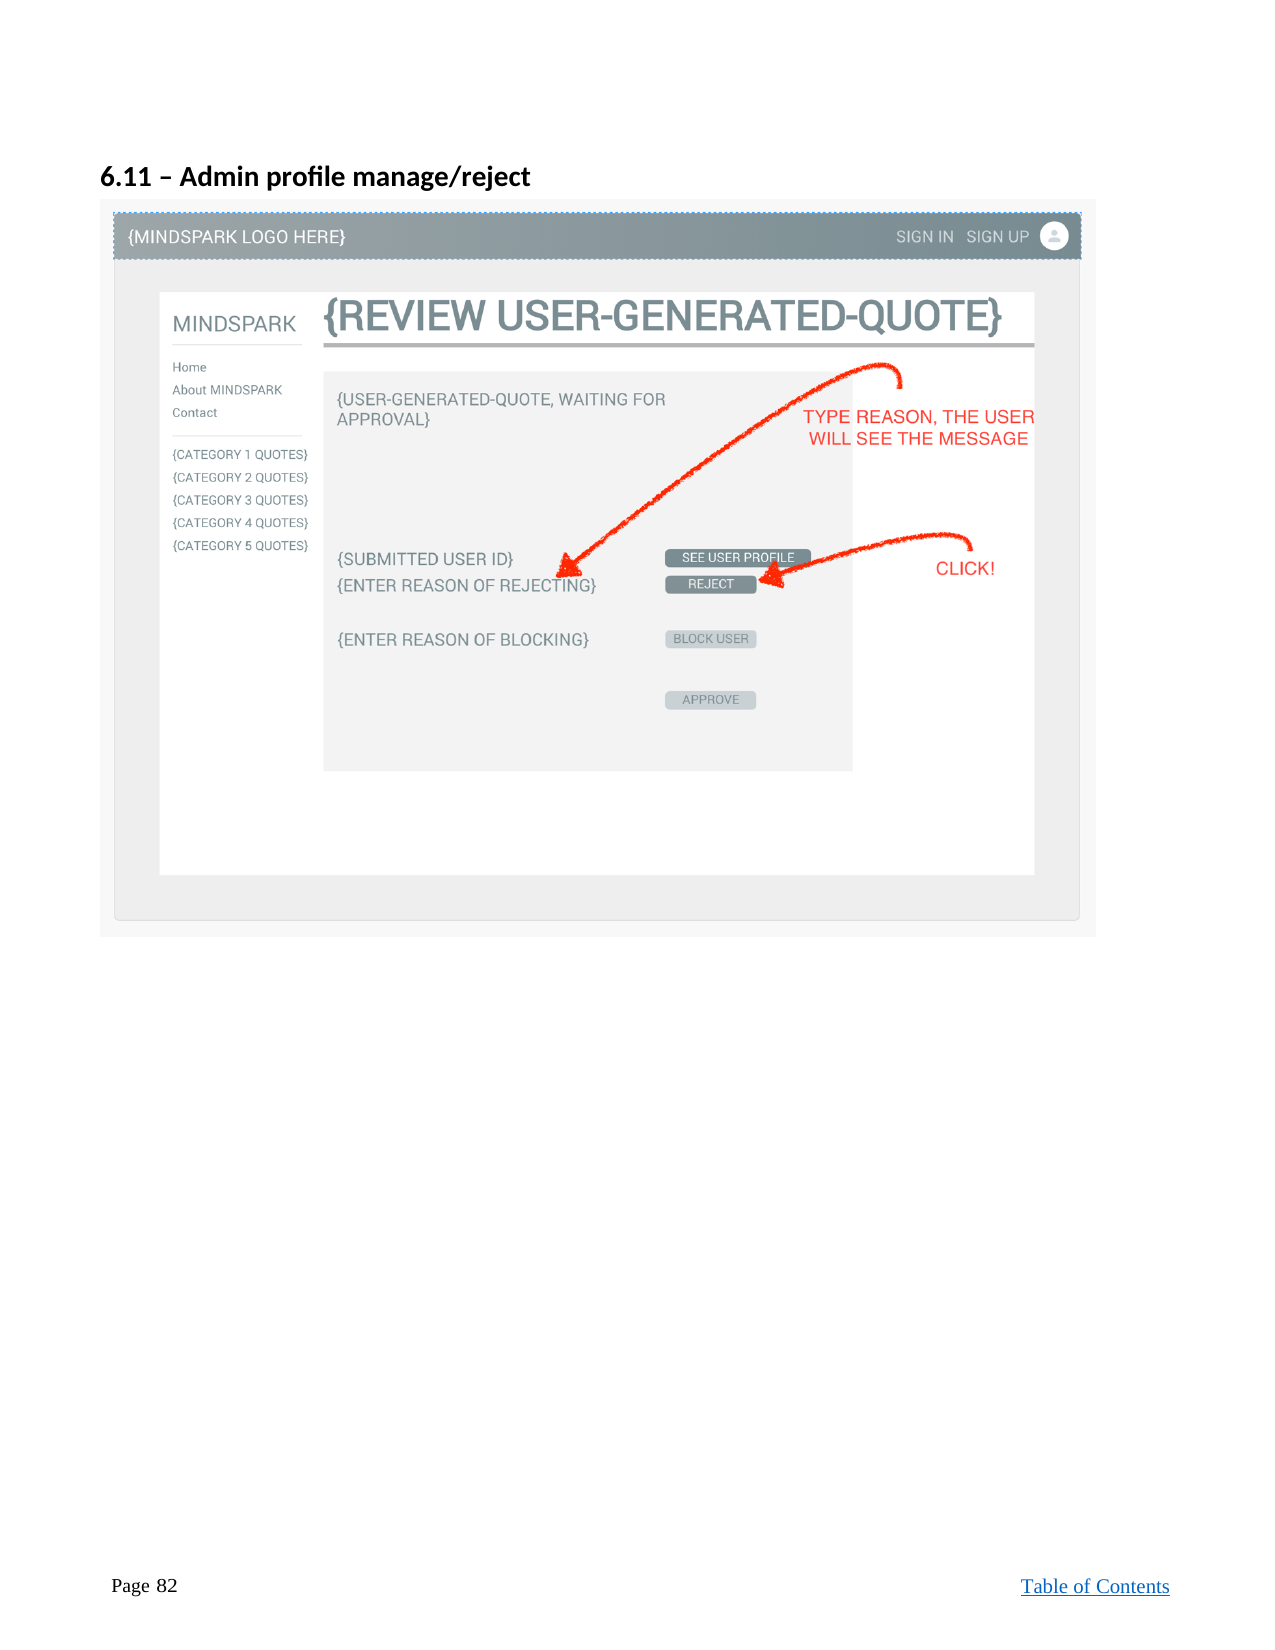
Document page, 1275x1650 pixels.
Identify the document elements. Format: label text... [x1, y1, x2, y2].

subtitle 6.11 – Admin profile manage/reject [100, 158, 1175, 194]
picture [99, 199, 1097, 937]
